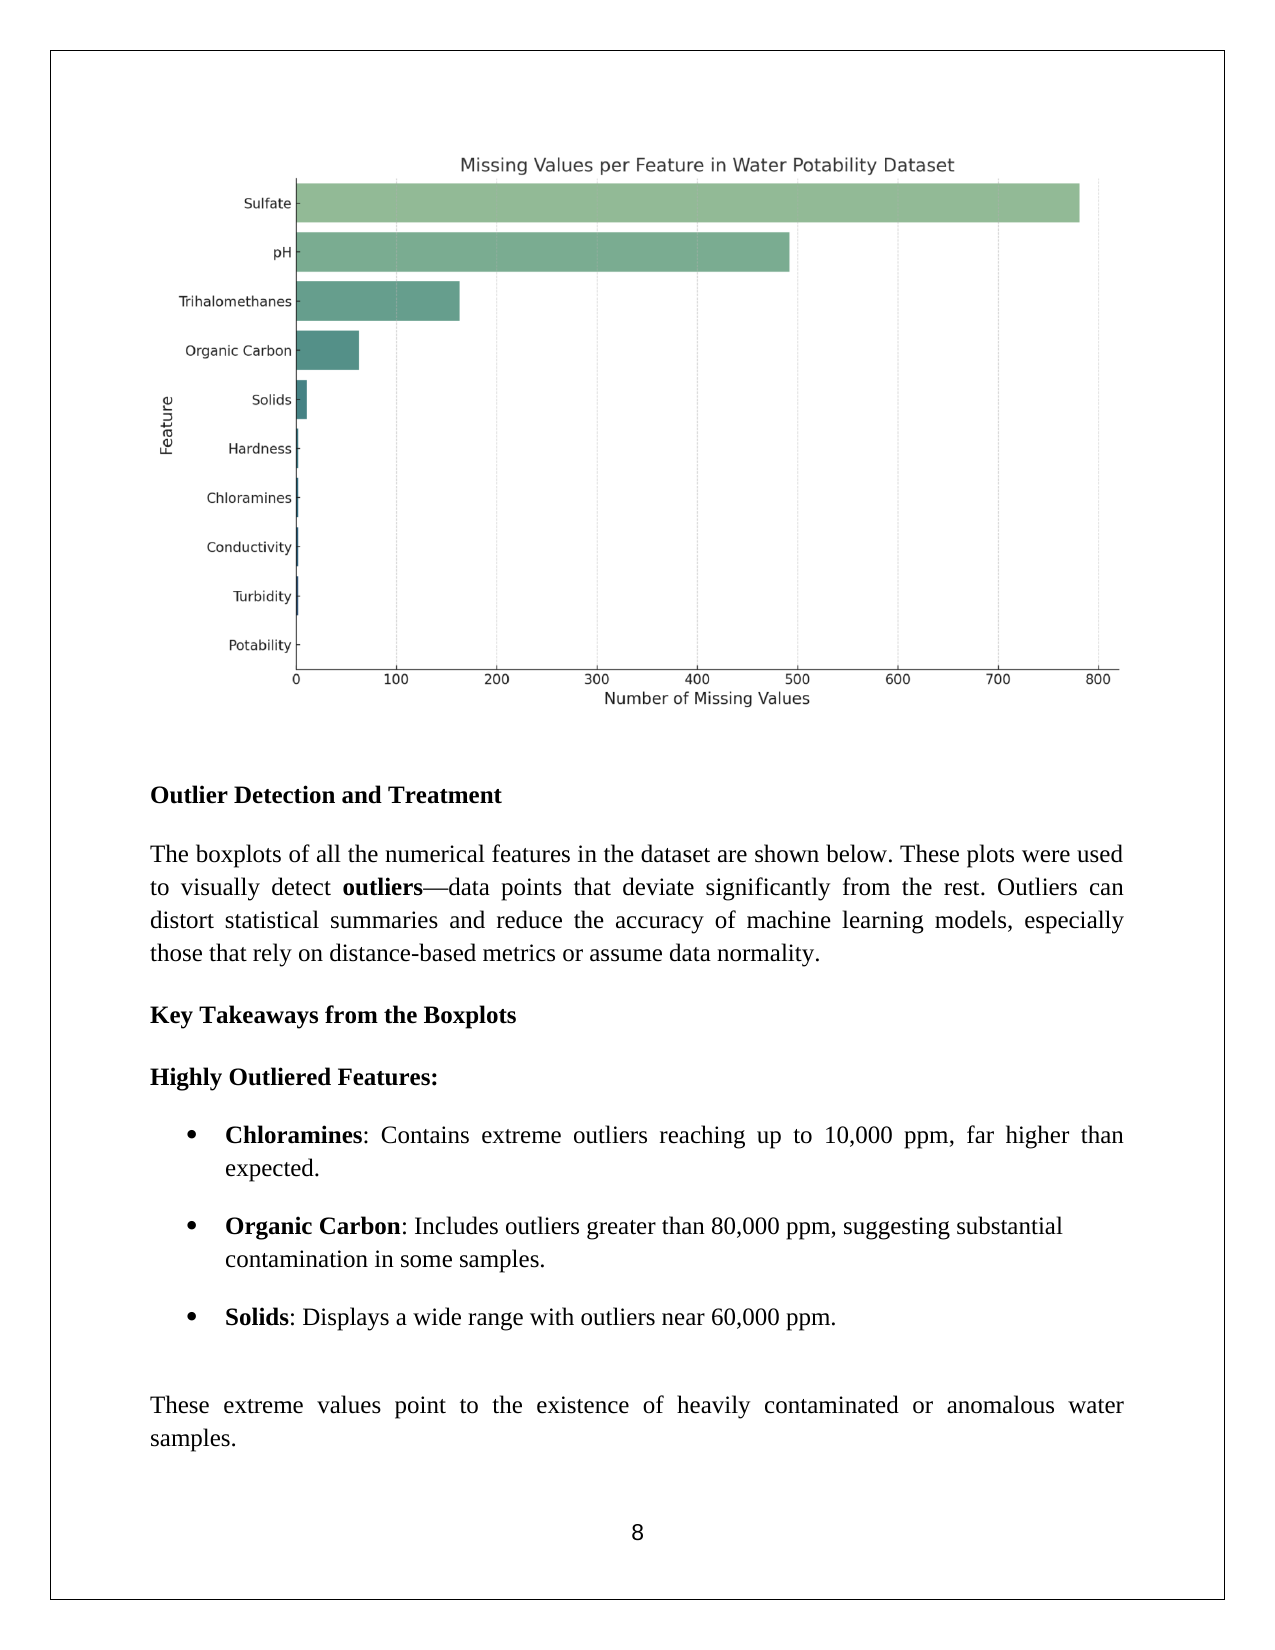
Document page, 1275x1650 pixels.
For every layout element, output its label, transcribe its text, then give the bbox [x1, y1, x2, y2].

text The boxplots of all the numerical features in the dataset are shown below. These plots were used to visually detect outliers—data points that deviate significantly from the rest. Outliers can distort statistical summaries and reduce the accuracy of machine learning models, especially those that rely on distance-based metrics or assume data normality. [150, 839, 1125, 966]
subtitle Key Takeaways from the Boxplots [150, 1000, 1125, 1029]
subtitle Highly Outliered Features: [150, 1062, 1125, 1091]
list Organic Carbon: Includes outliers greater than 80,000 ppm, suggesting substantial contamination in some samples. [187, 1211, 1125, 1273]
list Solids: Displays a wide range with outliers near 60,000 ppm. [187, 1302, 1125, 1361]
list Chloramines: Contains extreme outliers reaching up to 10,000 ppm, far higher than expected. [187, 1120, 1125, 1182]
subtitle Outlier Detection and Treatment [150, 781, 1125, 809]
picture [150, 150, 1125, 715]
text These extreme values point to the existence of heavily contaminated or anomalous water samples. [150, 1390, 1125, 1452]
